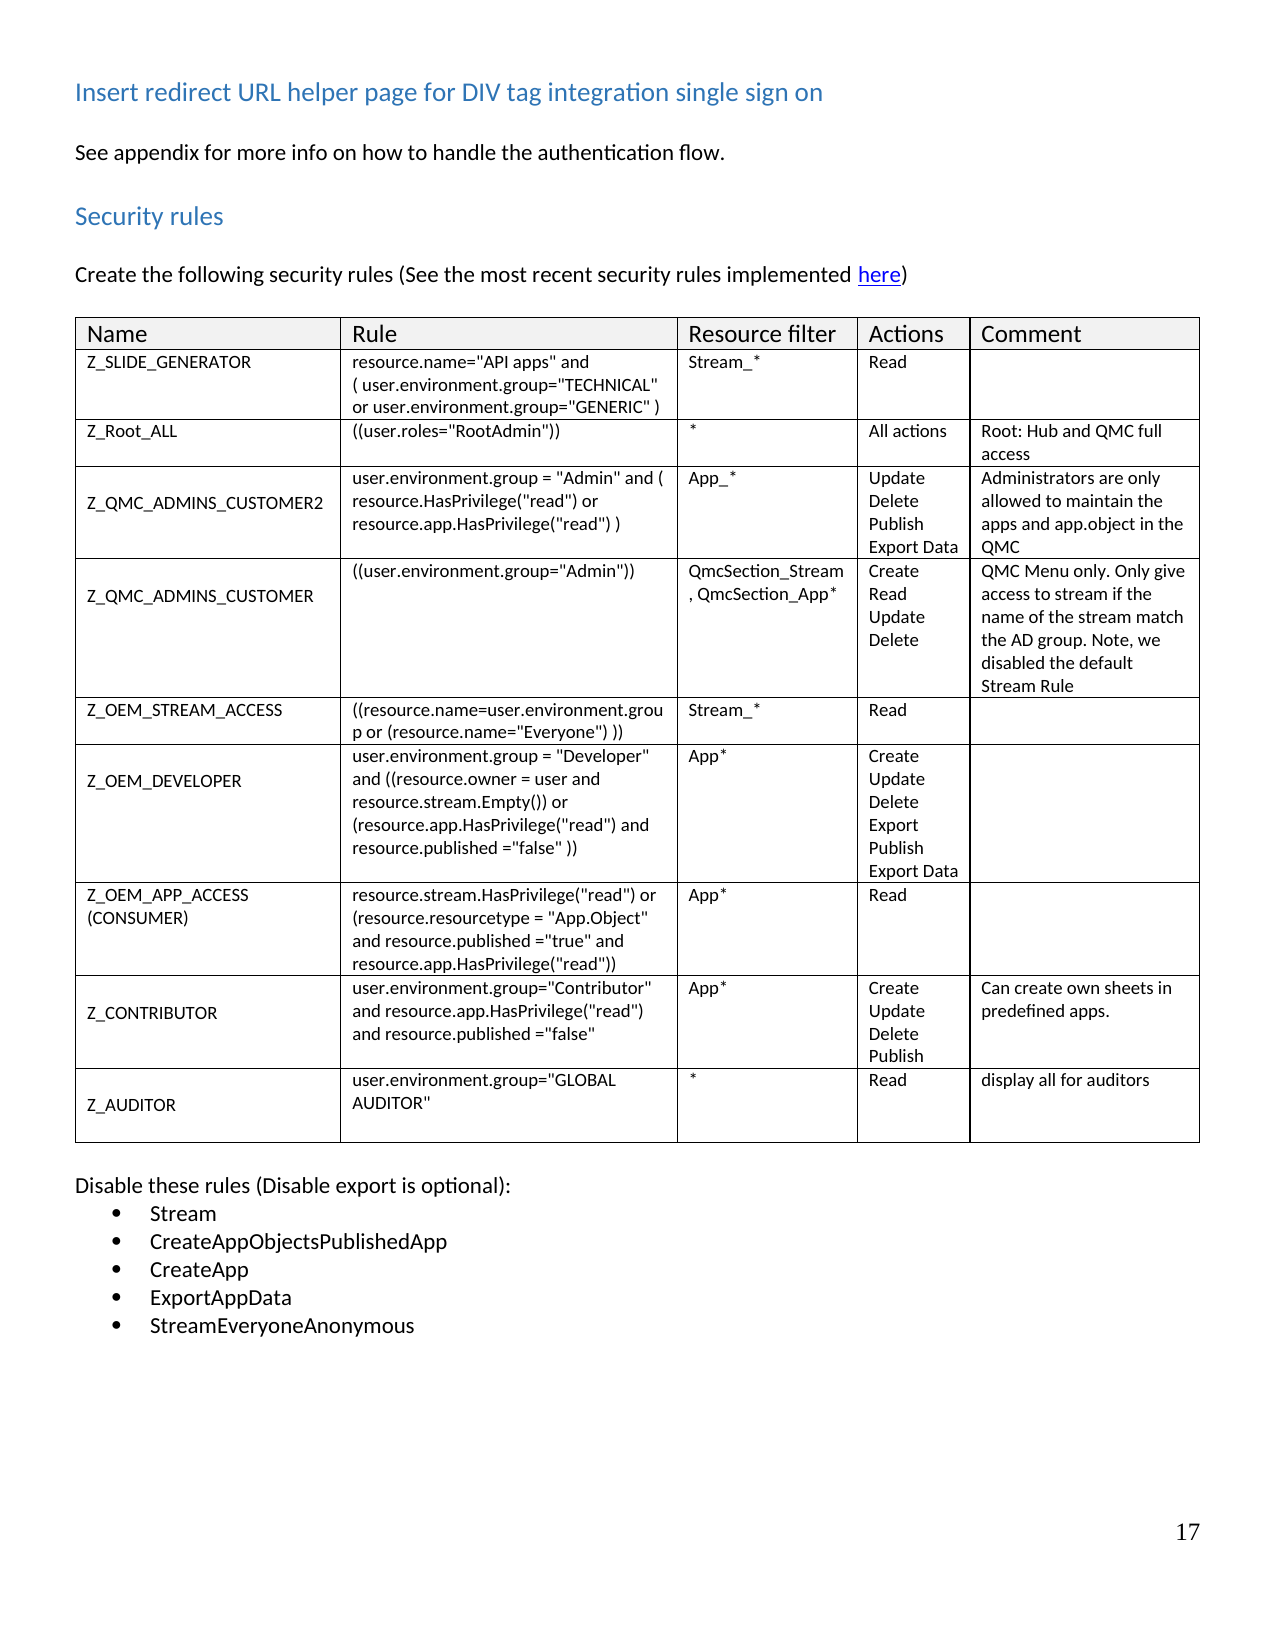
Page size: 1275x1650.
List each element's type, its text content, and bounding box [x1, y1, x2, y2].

table_cell App* [678, 883, 857, 975]
table_cell Read [858, 698, 969, 744]
table_cell App* [678, 976, 857, 1068]
table_cell * [678, 1069, 857, 1142]
table_cell Update Delete Publish Export Data [858, 467, 969, 558]
table_cell App* [678, 745, 857, 882]
subtitle Security rules [75, 199, 1200, 232]
table_cell Create Read Update Delete [858, 559, 969, 697]
table_cell Z_OEM_APP_ACCESS (CONSUMER) [76, 883, 340, 975]
table_cell Z_OEM_DEVELOPER [76, 745, 340, 882]
table_cell [971, 883, 1199, 975]
table_cell QMC Menu only. Only give access to stream if the name of the stream match the AD group. Note, we disabled the default Stream Rule [1074, 559, 1199, 697]
table_cell user.environment.group="Contributor" and resource.app.HasPrivilege("read") and resource.published ="false" [341, 976, 677, 1068]
table_cell Read [858, 350, 969, 419]
table_cell Stream_* [678, 350, 857, 419]
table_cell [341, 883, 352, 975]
list ExportAppData [112, 1283, 1200, 1311]
table_cell Z_SLIDE_GENERATOR [76, 350, 340, 419]
table_cell user.environment.group = "Developer" and ((resource.owner = user and resource.stream.Empty()) or (resource.app.HasPrivilege("read") and resource.published ="false" )) [341, 745, 677, 882]
text Disable these rules (Disable export is optional): [75, 1171, 1200, 1199]
table_cell Create Update Delete Export Publish Export Data [858, 745, 969, 882]
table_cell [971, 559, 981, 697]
text See appendix for more info on how to handle the authentication flow. [75, 138, 1200, 167]
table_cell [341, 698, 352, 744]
text Create the following security rules (See the most recent security rules implemented here) [75, 261, 1200, 288]
table_cell display all for auditors [971, 1069, 1199, 1142]
subtitle Insert redirect URL helper page for DIV tag integration single sign on [75, 75, 1200, 108]
table_cell Stream_* [678, 698, 857, 744]
table_header Actions [858, 318, 969, 349]
list CreateApp [112, 1255, 1200, 1283]
list Stream [112, 1199, 1200, 1227]
table_cell Z_Root_ALL [76, 420, 340, 466]
table_cell [971, 698, 1199, 744]
table_cell ((user.environment.group="Admin")) [341, 559, 677, 697]
table_cell All actions [858, 420, 969, 466]
table_cell ((user.roles="RootAdmin")) [341, 420, 677, 466]
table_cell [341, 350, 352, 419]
table_cell Z_QMC_ADMINS_CUSTOMER [76, 559, 340, 697]
table_cell Create Update Delete Publish [858, 976, 969, 1068]
table_cell [971, 350, 1199, 419]
table_cell Z_OEM_STREAM_ACCESS [76, 698, 340, 744]
table_cell QmcSection_Stream, QmcSection_App* [678, 559, 857, 697]
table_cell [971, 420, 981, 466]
table_cell Read [858, 883, 969, 975]
table_header Comment [971, 318, 1199, 349]
table_cell Read [858, 1069, 969, 1142]
table_cell Z_AUDITOR [76, 1069, 340, 1142]
table_cell Can create own sheets in predefined apps. [971, 976, 1199, 1068]
table_cell user.environment.group="GLOBAL AUDITOR" [341, 1069, 677, 1142]
table_cell [971, 745, 1199, 882]
table_cell Z_QMC_ADMINS_CUSTOMER2 [76, 467, 340, 558]
table_cell * [678, 420, 857, 466]
list CreateAppObjectsPublishedApp [112, 1227, 1200, 1255]
table_header Name [76, 318, 340, 349]
list StreamEveryoneAnonymous [112, 1311, 1200, 1339]
table_header Resource filter [678, 318, 857, 349]
table_header Rule [341, 318, 677, 349]
table_cell Root: Hub and QMC full access [1030, 420, 1199, 466]
table_cell user.environment.group = "Admin" and ( resource.HasPrivilege("read") or resource.app.HasPrivilege("read") ) [341, 467, 677, 558]
table_cell Administrators are only allowed to maintain the apps and app.object in the QMC [971, 467, 1199, 558]
table_cell Z_CONTRIBUTOR [76, 976, 340, 1068]
table_cell App_* [678, 467, 857, 558]
